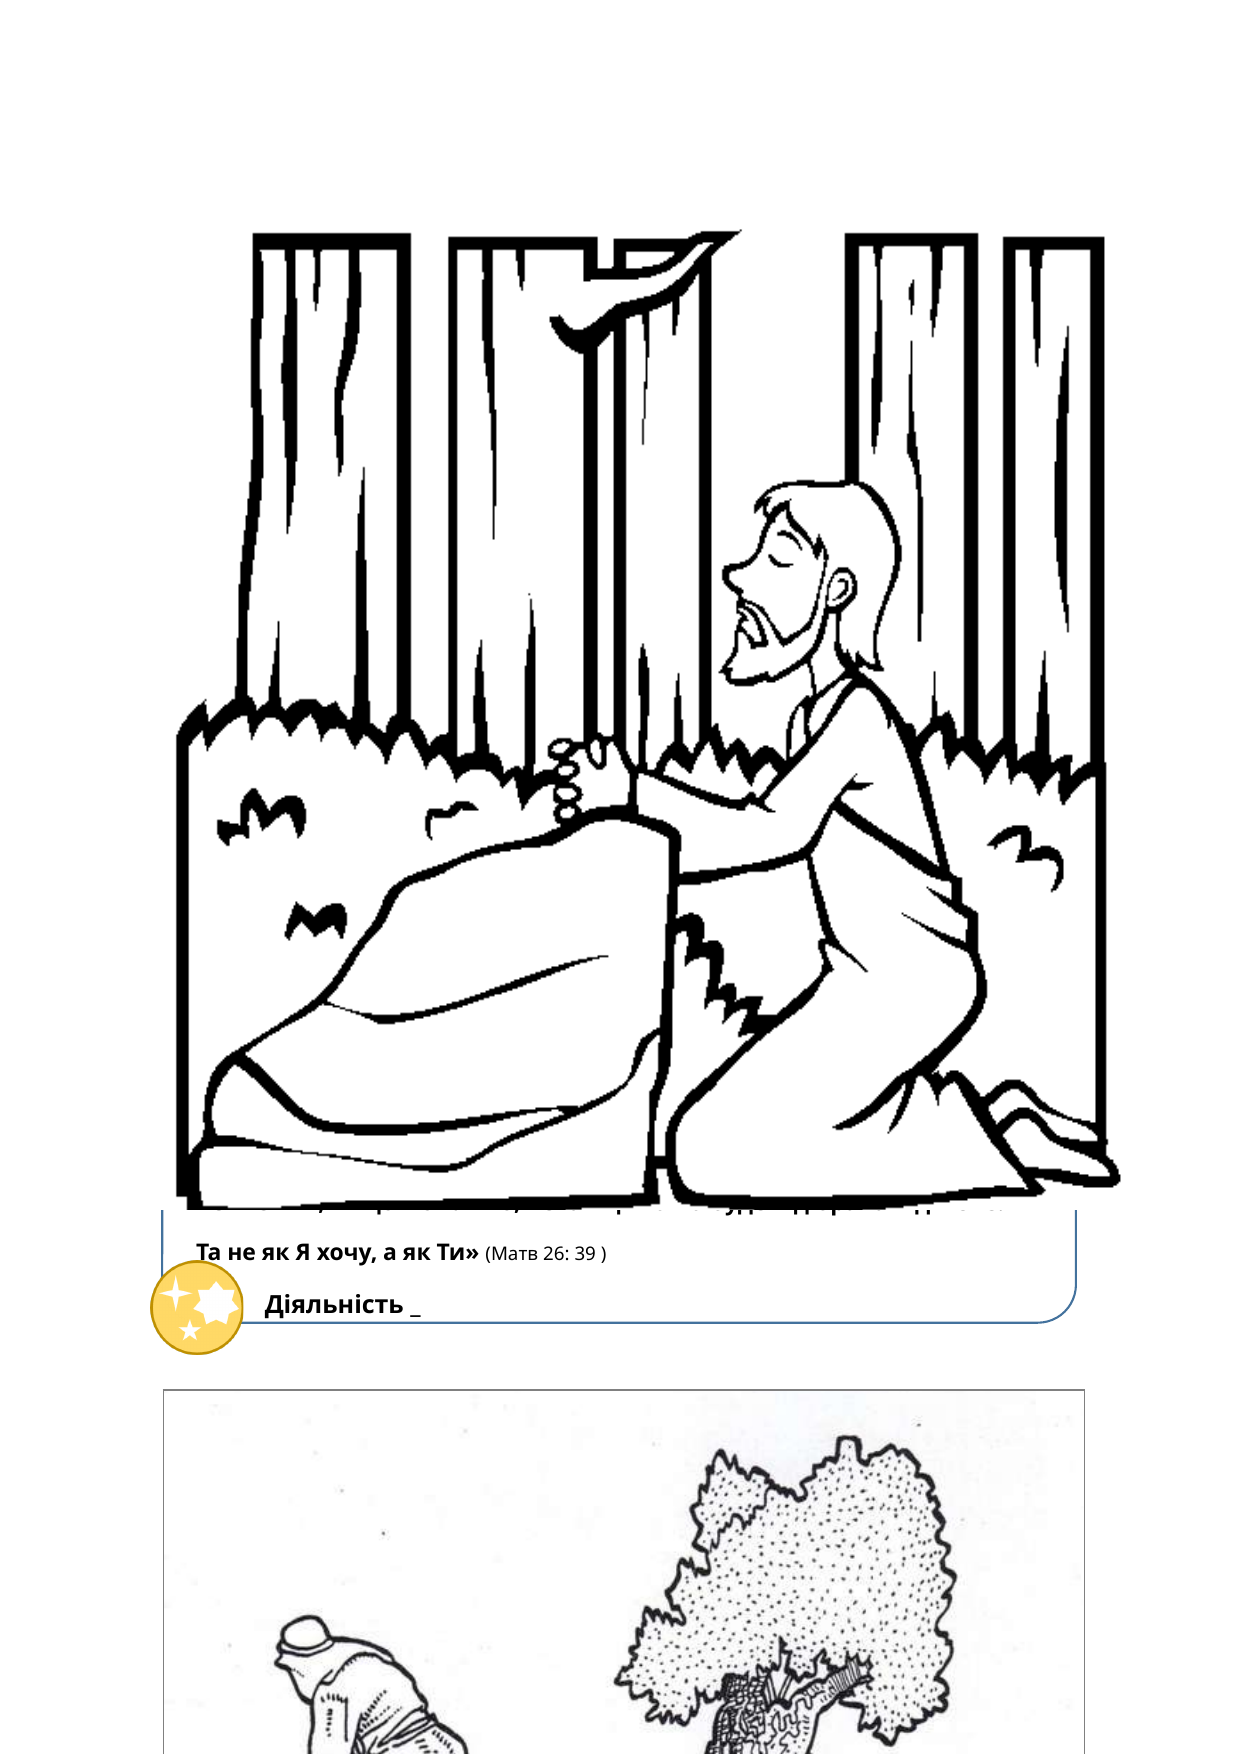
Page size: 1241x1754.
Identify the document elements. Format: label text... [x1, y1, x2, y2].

text Та не як Я хочу, а як Ти» (Матв 26: 39 ) [150, 1236, 1090, 1268]
picture [150, 202, 1135, 1210]
picture [164, 1391, 1084, 1754]
text Діяльність _ [244, 1287, 1090, 1321]
picture [150, 1260, 244, 1355]
